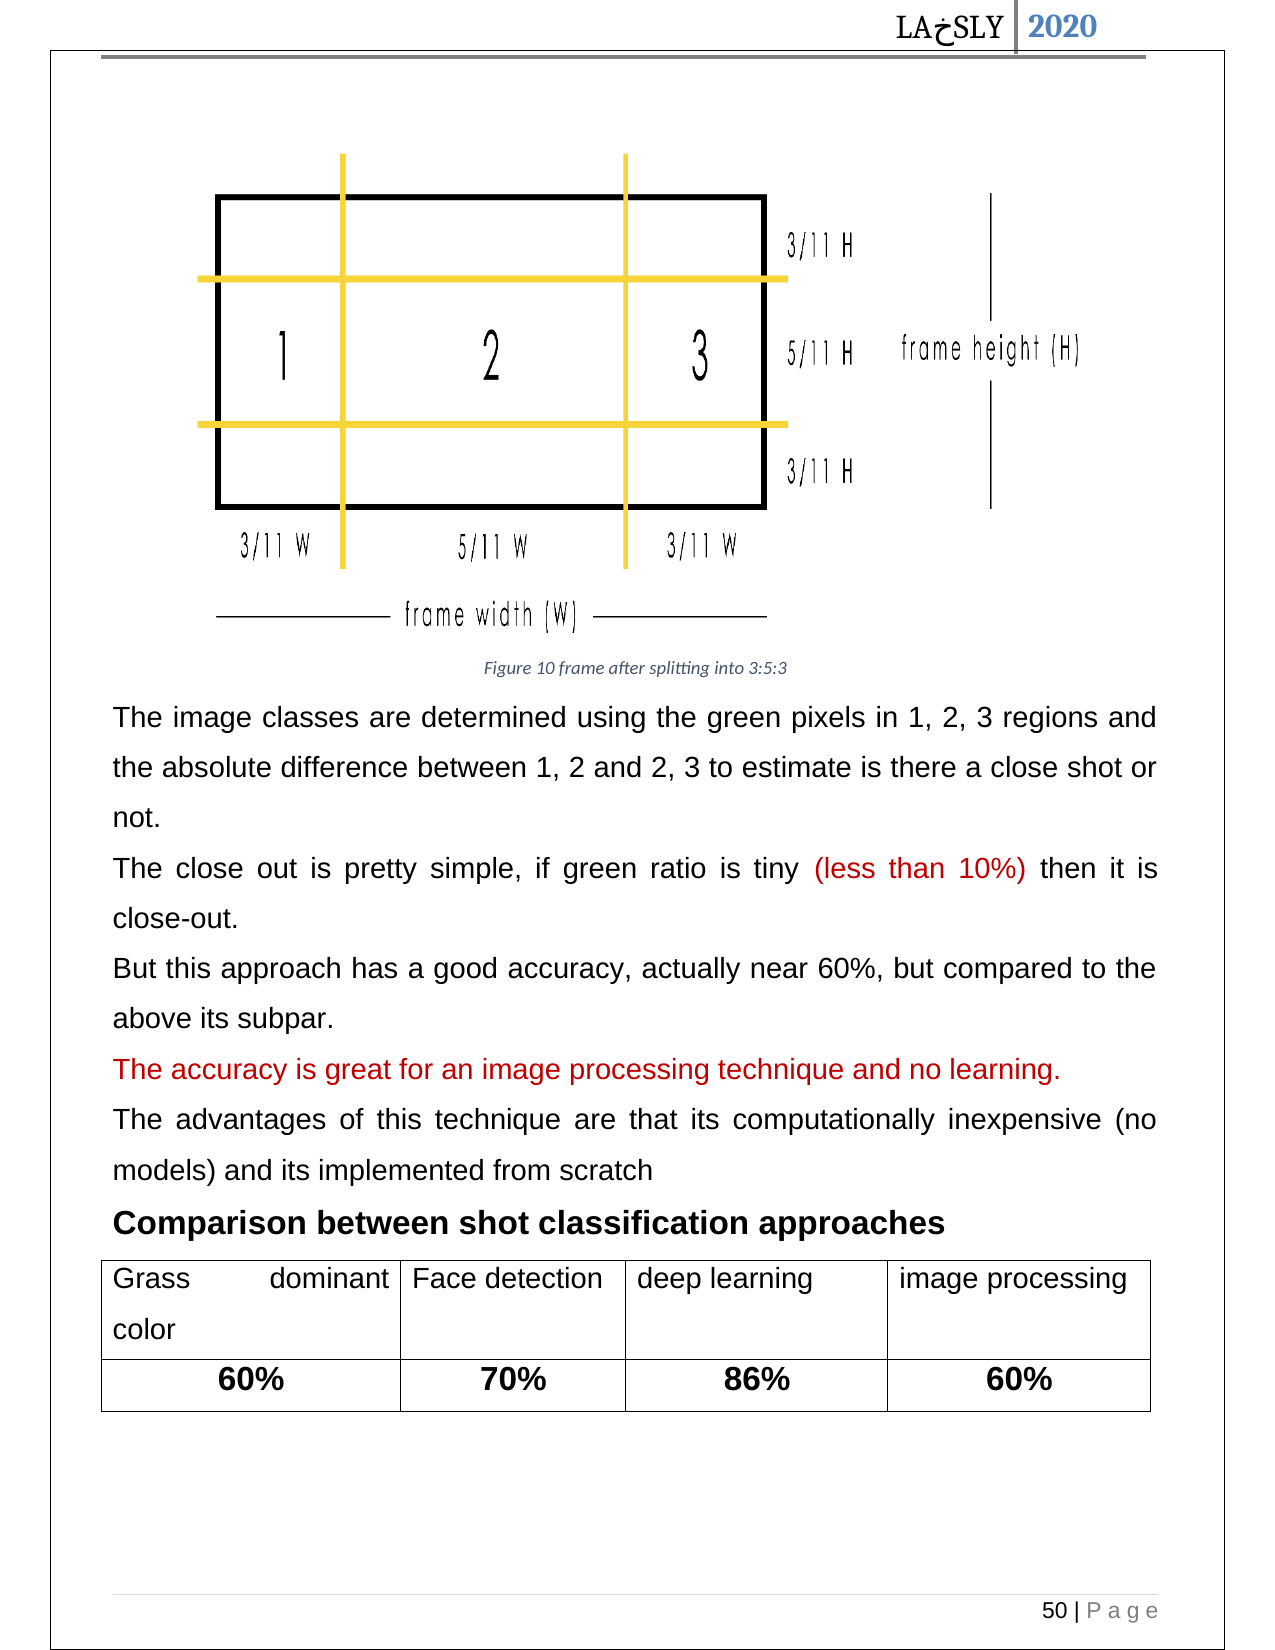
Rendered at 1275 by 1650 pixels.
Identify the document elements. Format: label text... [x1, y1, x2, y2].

table_cell 60% [102, 1360, 400, 1411]
table_cell 70% [401, 1360, 625, 1411]
picture [183, 150, 1088, 643]
table_header Grass dominant color [102, 1261, 400, 1358]
table_header deep learning [626, 1261, 887, 1358]
text Comparison between shot classification approaches [112, 1203, 1158, 1241]
text The accuracy is great for an image processing technique and no learning. [112, 1052, 1158, 1085]
table_cell 60% [888, 1360, 1150, 1411]
table_header Face detection [401, 1261, 625, 1358]
text The close out is pretty simple, if green ratio is tiny (less than 10%) then it is close-out. [112, 851, 1158, 934]
table_header image processing [888, 1261, 1150, 1358]
text Figure frame after splitting into 3:5:3 [112, 656, 1158, 679]
table_cell 86% [626, 1360, 887, 1411]
text The advantages of this technique are that its computationally inexpensive (no models) and its implemented from scratch [112, 1102, 1158, 1186]
text The image classes are determined using the green pixels in 1, 2, 3 regions and the absolute difference between 1, 2 and 2, 3 to estimate is there a close shot or not. [112, 700, 1158, 834]
text But this approach has a good accuracy, actually near 60%, but compared to the above its subpar. [112, 951, 1158, 1035]
